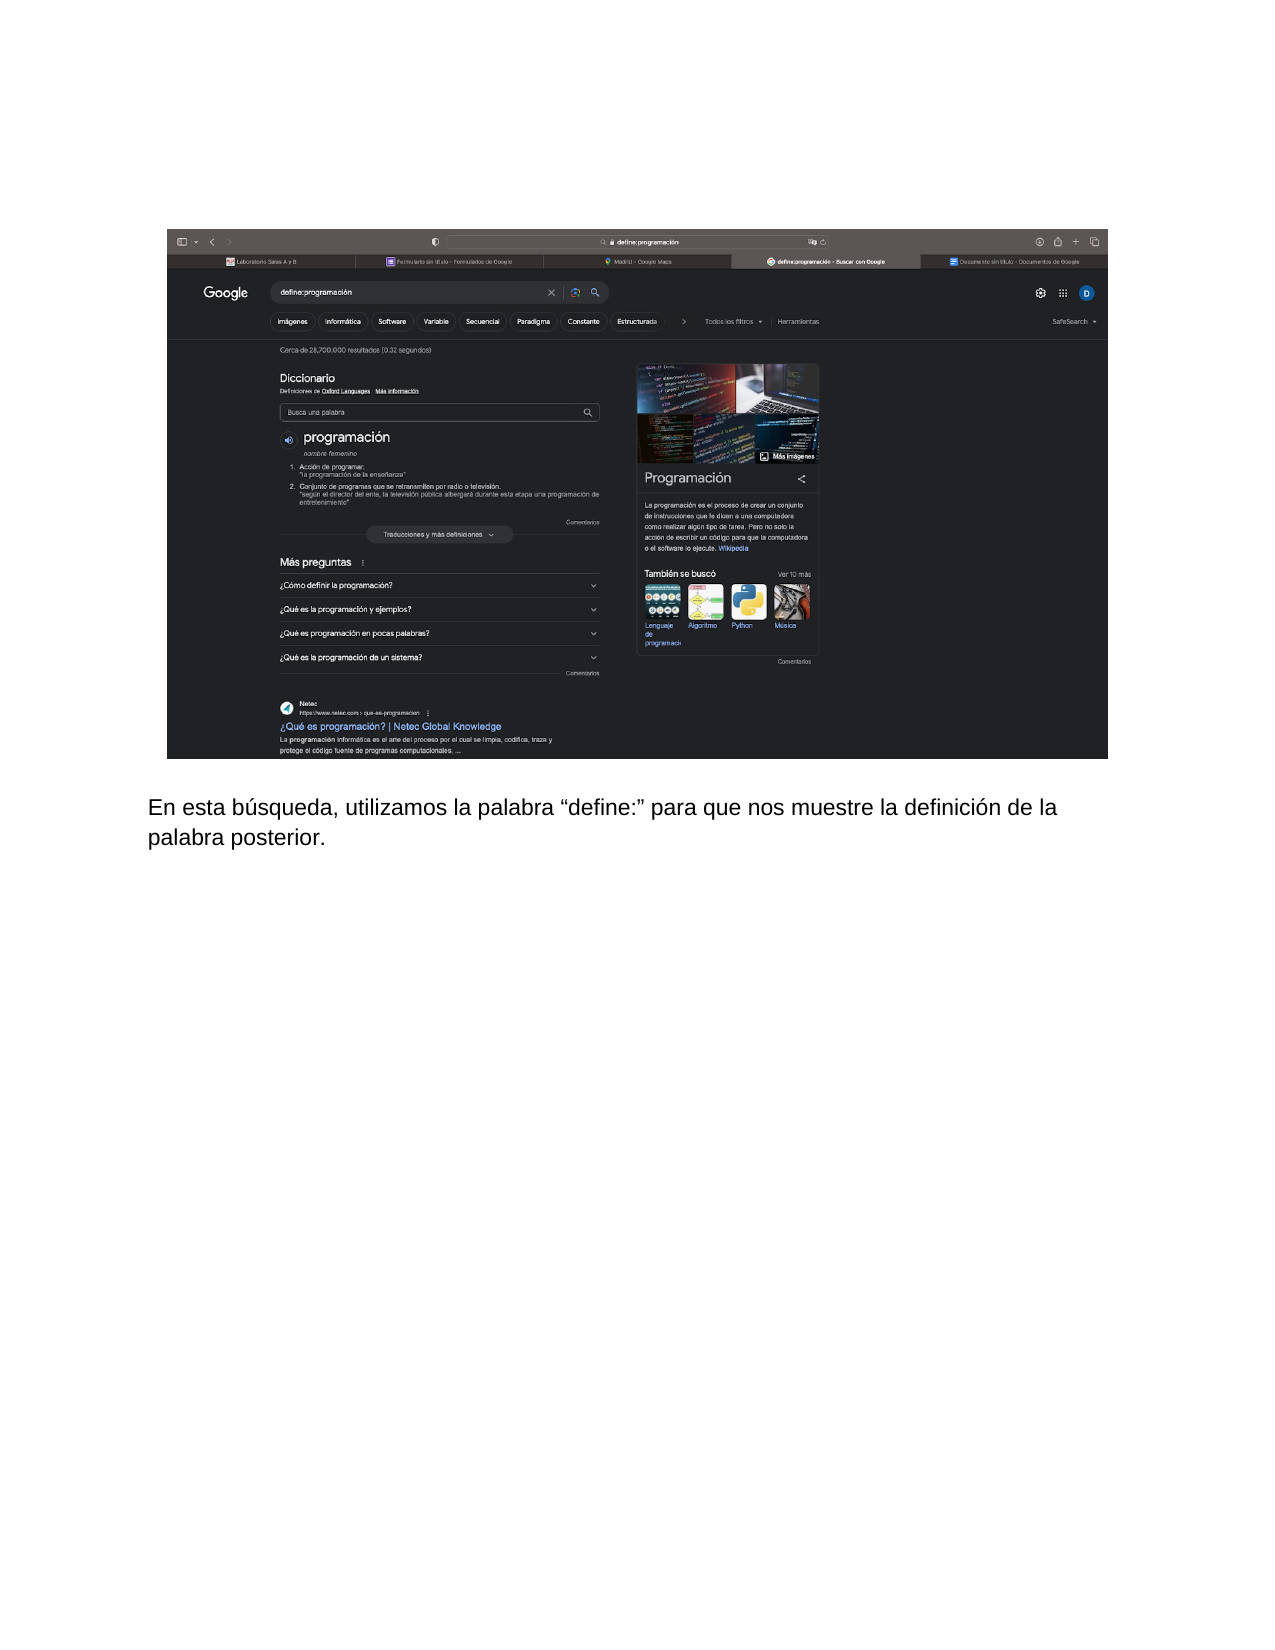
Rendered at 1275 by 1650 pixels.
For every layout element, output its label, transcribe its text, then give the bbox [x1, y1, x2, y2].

text En esta búsqueda, utilizamos la palabra “define:” para que nos muestre la definición de la palabra posterior. [148, 228, 1127, 850]
